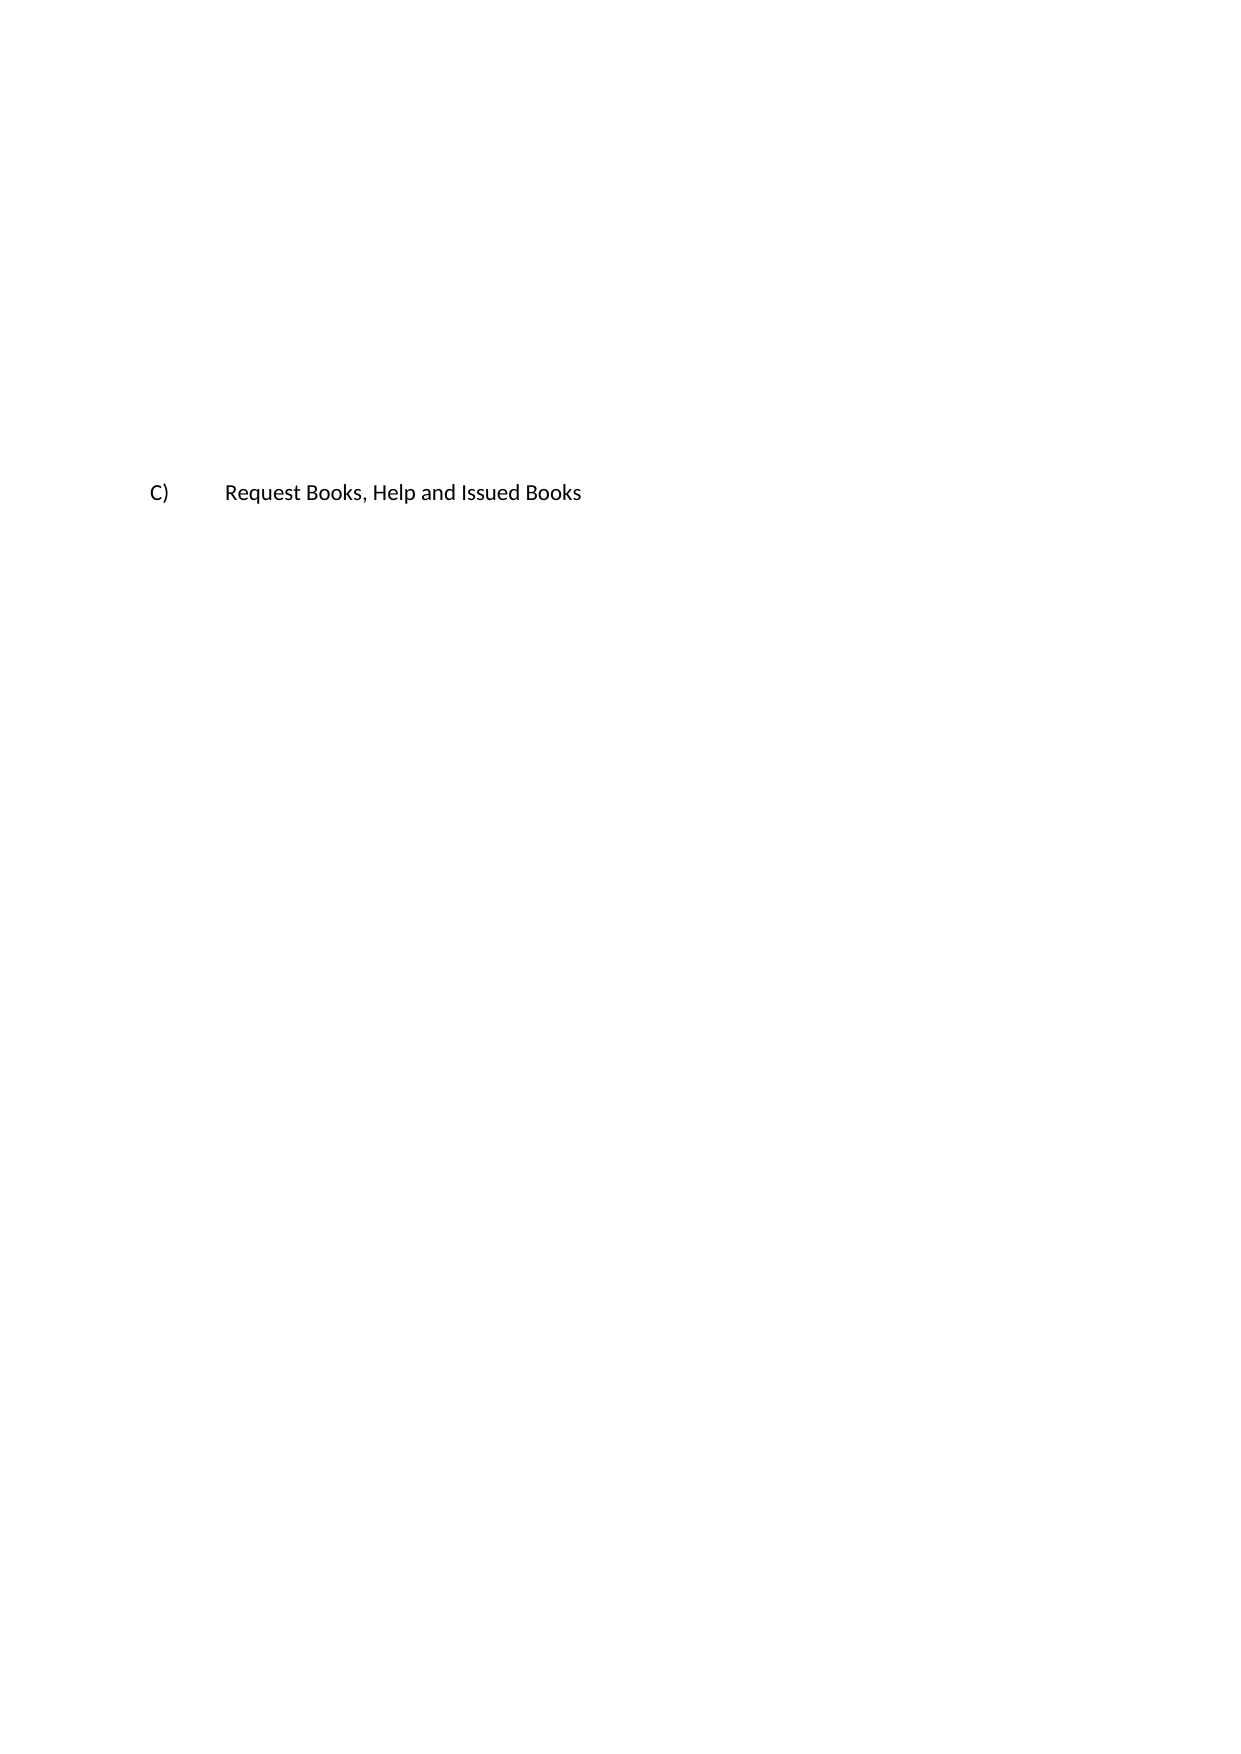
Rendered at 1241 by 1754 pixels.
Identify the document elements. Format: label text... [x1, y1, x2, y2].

text C) Request Books, Help and Issued Books [150, 478, 1090, 506]
